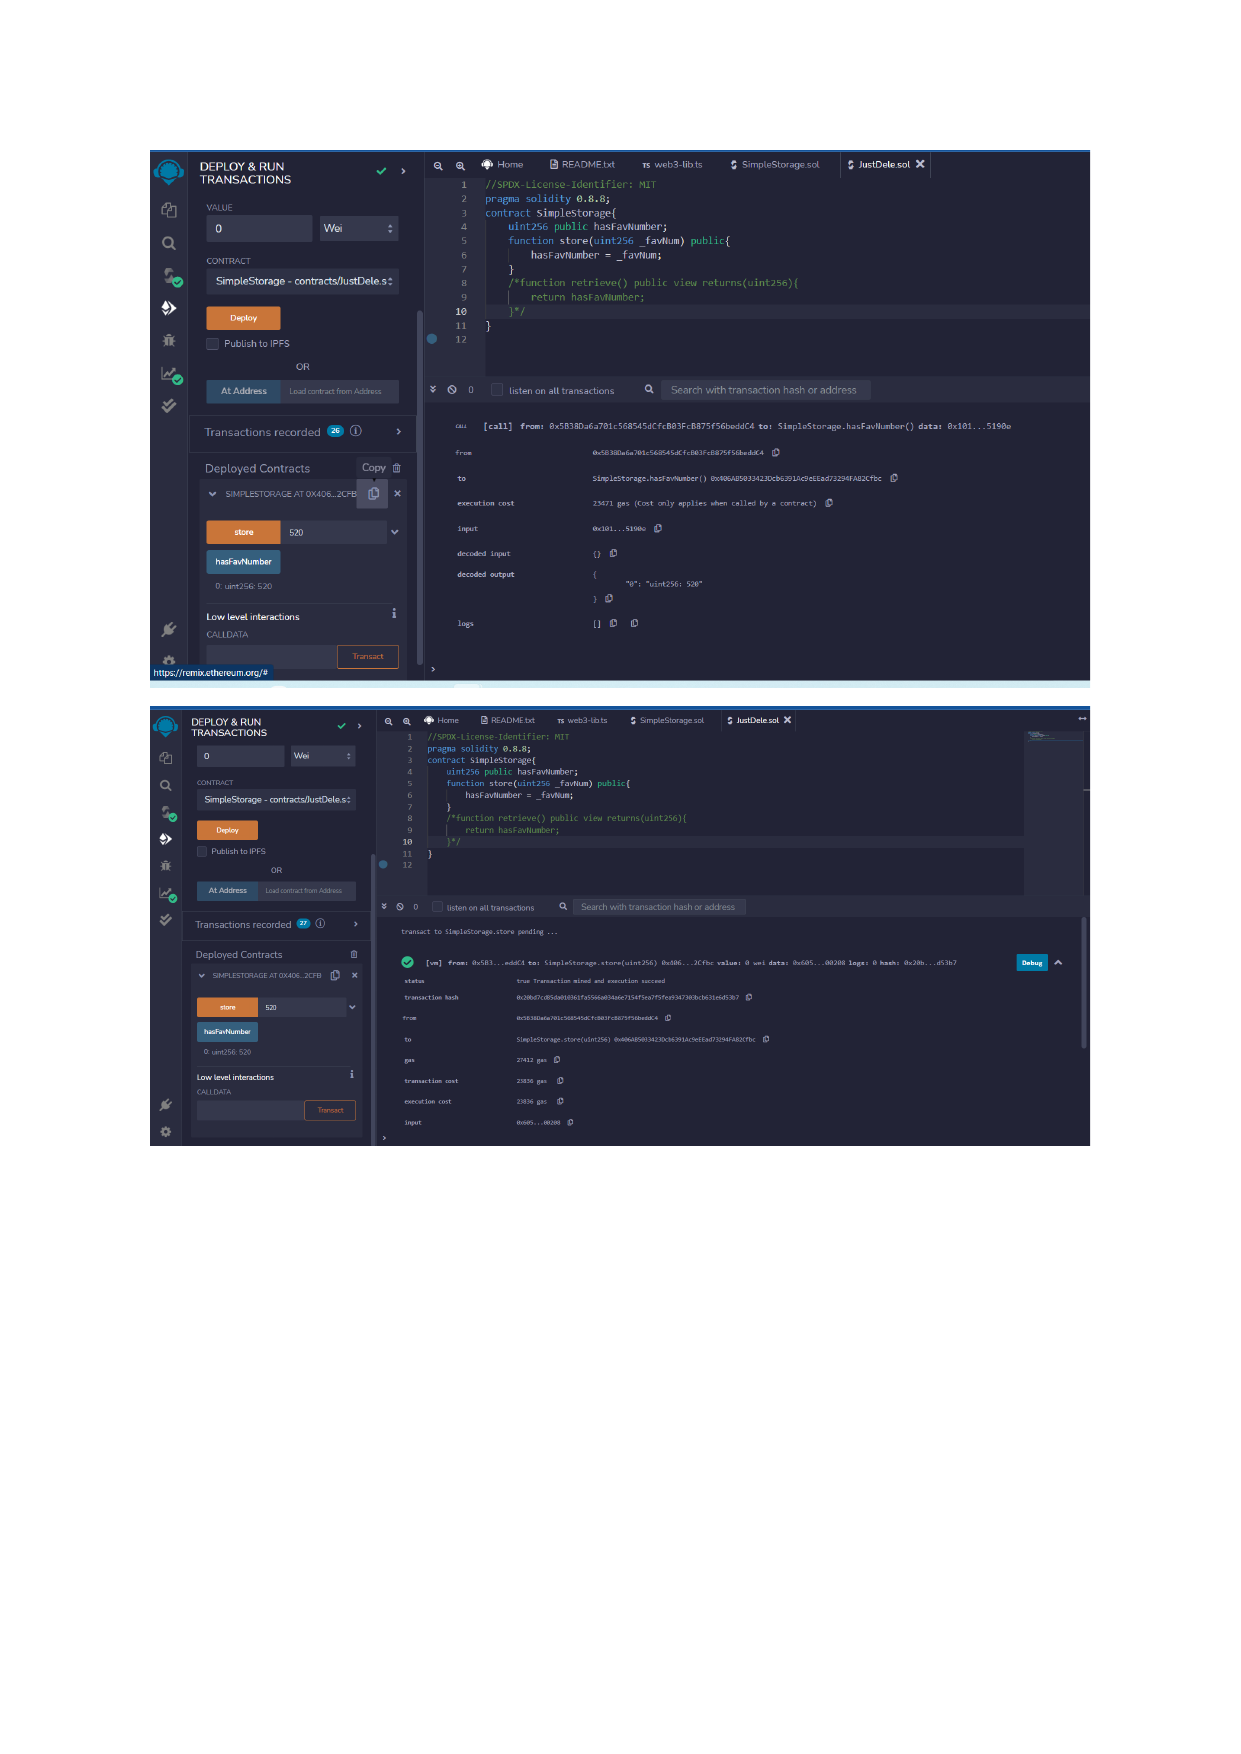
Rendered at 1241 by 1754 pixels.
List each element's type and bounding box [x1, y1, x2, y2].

picture [150, 150, 1091, 688]
picture [150, 706, 1091, 1146]
